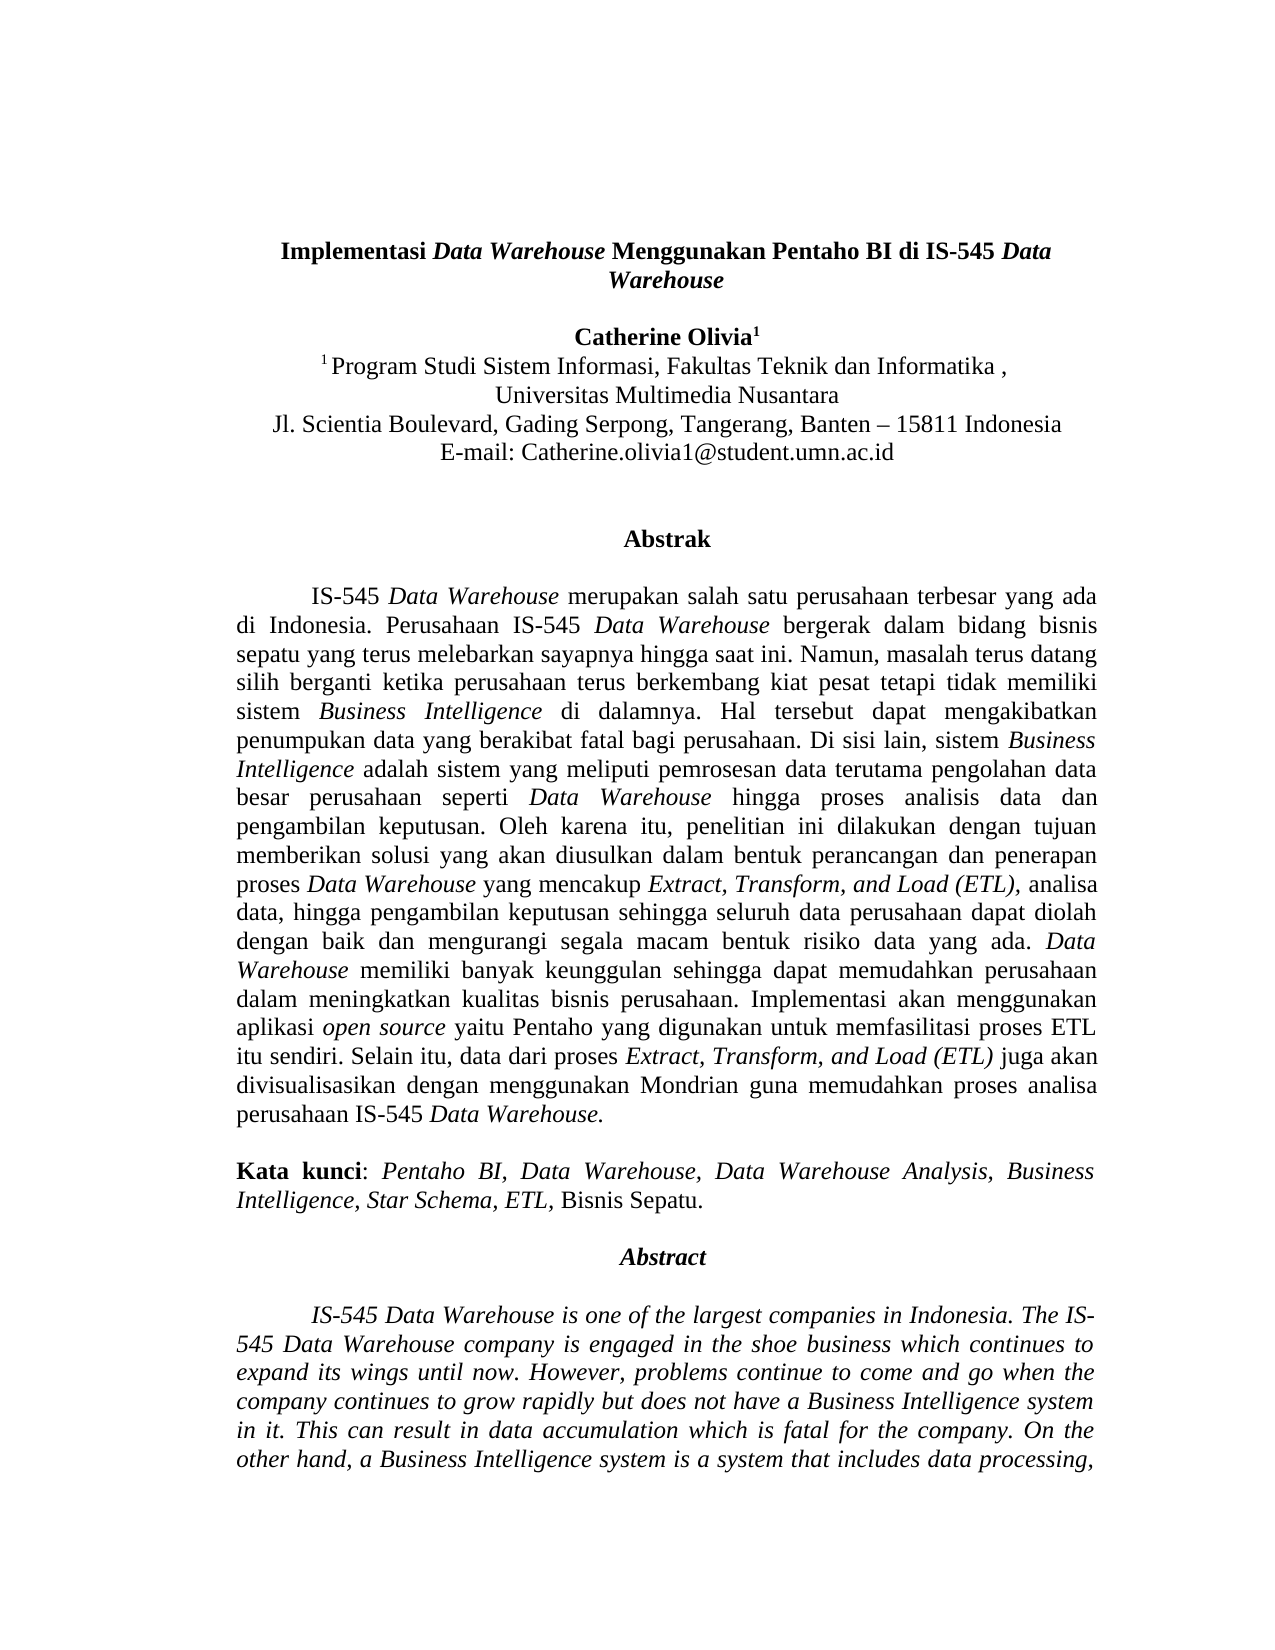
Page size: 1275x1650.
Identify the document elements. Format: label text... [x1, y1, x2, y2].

text Jl. Scientia Boulevard, Gading Serpong, Tangerang, Banten – 15811 Indonesia [236, 409, 1098, 437]
text Universitas Multimedia Nusantara [236, 380, 1098, 409]
text E-mail: Catherine.olivia1@student.umn.ac.id [236, 437, 1098, 466]
text Kata kunci: Pentaho BI, Data Warehouse, Data Warehouse Analysis, Business Intelligence, Star Schema, ETL, Bisnis Sepatu. [703, 1156, 1098, 1214]
text Abstract [236, 1242, 1098, 1271]
text 1 Program Studi Sistem Informasi, Fakultas Teknik dan Informatika , [236, 351, 1098, 380]
text Implementasi Data Warehouse Menggunakan Pentaho BI di IS-545 Data Warehouse [236, 236, 608, 294]
text Abstrak [236, 524, 1098, 552]
text Implementasi Data Warehouse Menggunakan Pentaho BI di IS-545 Data Warehouse [724, 236, 1098, 294]
text IS-545 Data Warehouse merupakan salah satu perusahaan terbesar yang ada di Indonesia. Perusahaan IS-545 Data Warehouse bergerak dalam bidang bisnis sepatu yang terus melebarkan sayapnya hingga saat ini. Namun, masalah terus datang silih berganti ketika perusahaan terus berkembang kiat pesat tetapi tidak memiliki sistem Business Intelligence di dalamnya. Hal tersebut dapat mengakibatkan penumpukan data yang berakibat fatal bagi perusahaan. Di sisi lain, sistem Business Intelligence adalah sistem yang meliputi pemrosesan data terutama pengolahan data besar perusahaan seperti Data Warehouse hingga proses analisis data dan pengambilan keputusan. Oleh karena itu, penelitian ini dilakukan dengan tujuan memberikan solusi yang akan diusulkan dalam bentuk perancangan dan penerapan proses Data Warehouse yang mencakup Extract, Transform, and Load (ETL), analisa data, hingga pengambilan keputusan sehingga seluruh data perusahaan dapat diolah dengan baik dan mengurangi segala macam bentuk risiko data yang ada. Data Warehouse memiliki banyak keunggulan sehingga dapat memudahkan perusahaan dalam meningkatkan kualitas bisnis perusahaan. Implementasi akan menggunakan aplikasi open source yaitu Pentaho yang digunakan untuk memfasilitasi proses ETL itu sendiri. Selain itu, data dari proses Extract, Transform, and Load (ETL) juga akan divisualisasikan dengan menggunakan Mondrian guna memudahkan proses analisa perusahaan IS-545 Data Warehouse. [236, 581, 1098, 1127]
text Catherine Olivia1 [236, 322, 1098, 351]
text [236, 1300, 1098, 1472]
